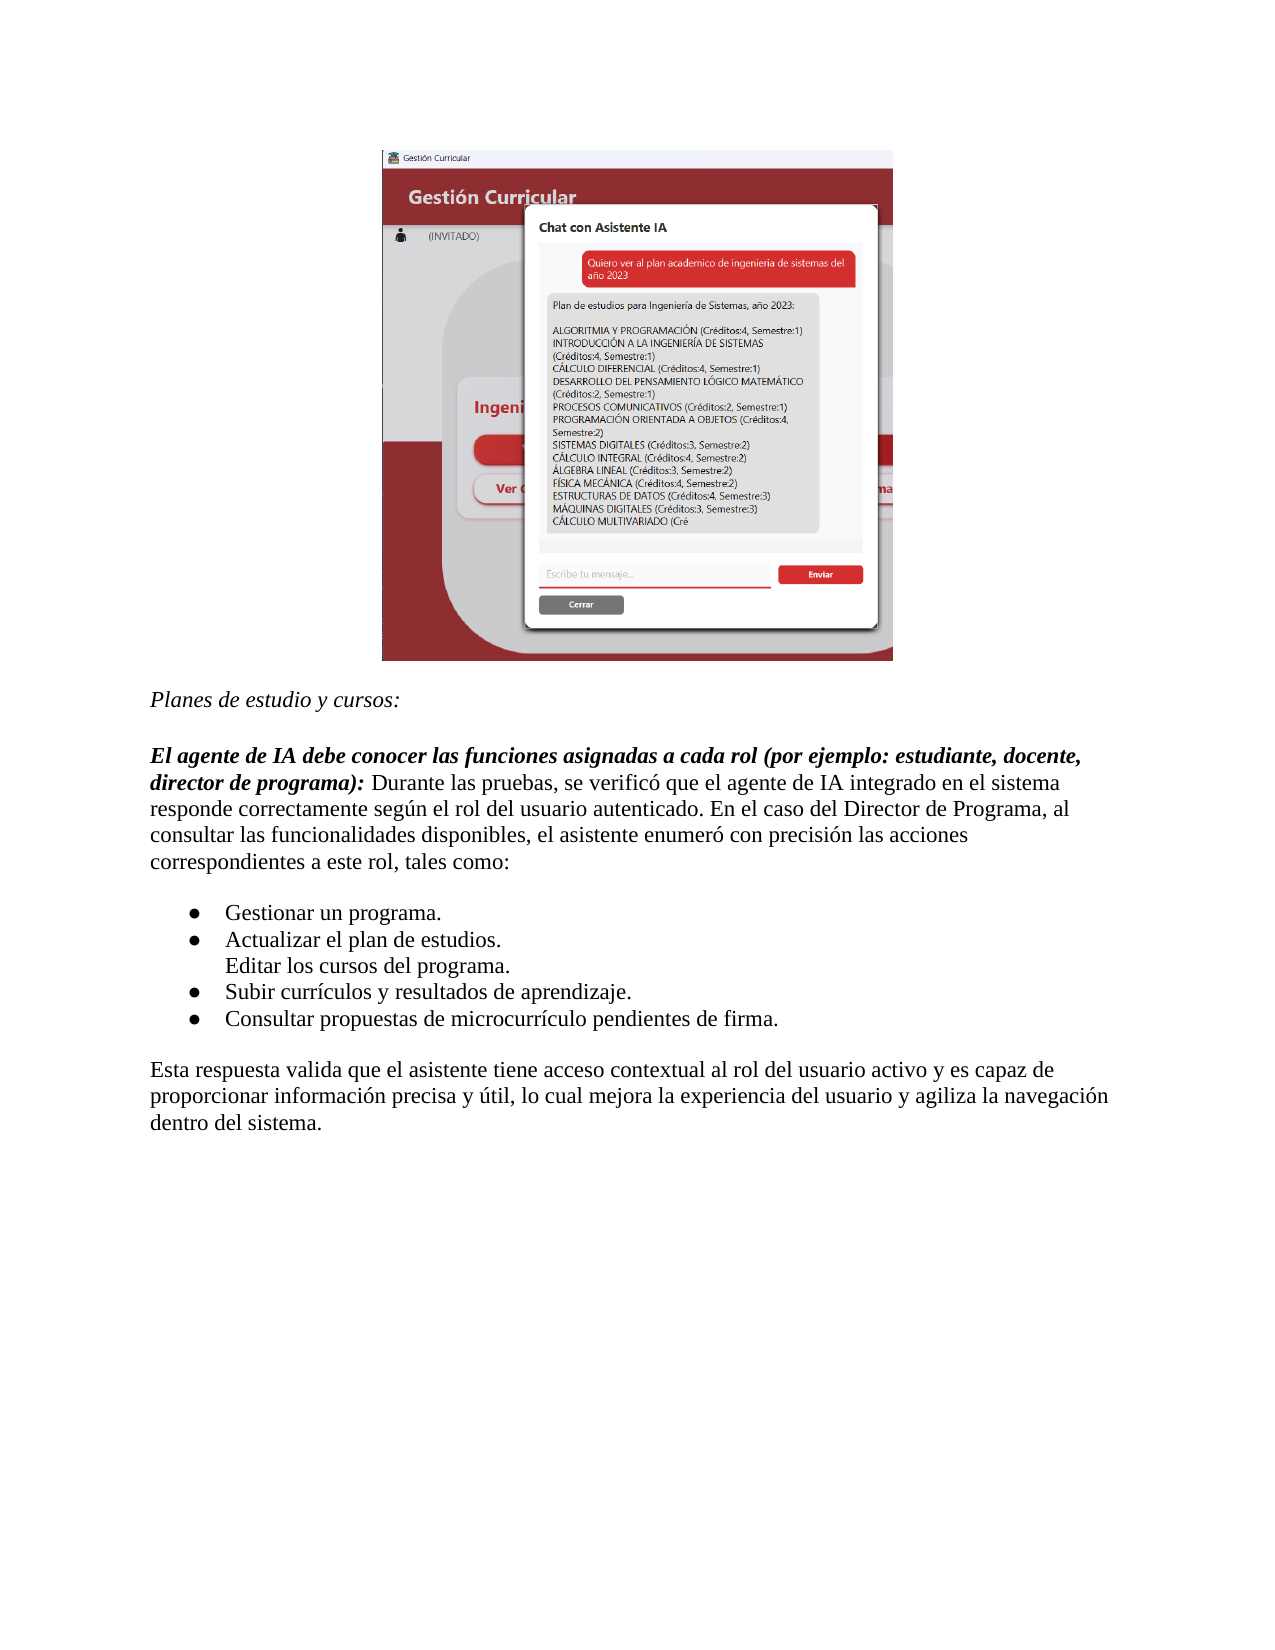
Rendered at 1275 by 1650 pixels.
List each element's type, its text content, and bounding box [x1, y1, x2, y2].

text El agente de IA debe conocer las funciones asignadas a cada rol (por ejemplo: estudiante, docente, director de programa): Durante las pruebas, se verificó que el agente de IA integrado en el sistema responde correctamente según el rol del usuario autenticado. En el caso del Director de Programa, al consultar las funcionalidades disponibles, el asistente enumeró con precisión las acciones correspondientes a este rol, tales como: [150, 742, 1125, 874]
list Consultar propuestas de microcurrículo pendientes de firma. [187, 1005, 1125, 1031]
list Subir currículos y resultados de aprendizaje. [187, 978, 1125, 1005]
list Actualizar el plan de estudios. Editar los cursos del programa. [187, 926, 1125, 978]
text Esta respuesta valida que el asistente tiene acceso contextual al rol del usuario activo y es capaz de proporcionar información precisa y útil, lo cual mejora la experiencia del usuario y agiliza la navegación dentro del sistema. [150, 1056, 1125, 1135]
list Gestionar un programa. [187, 899, 1125, 926]
picture [382, 150, 893, 661]
text Planes de estudio y cursos: [150, 686, 1125, 712]
